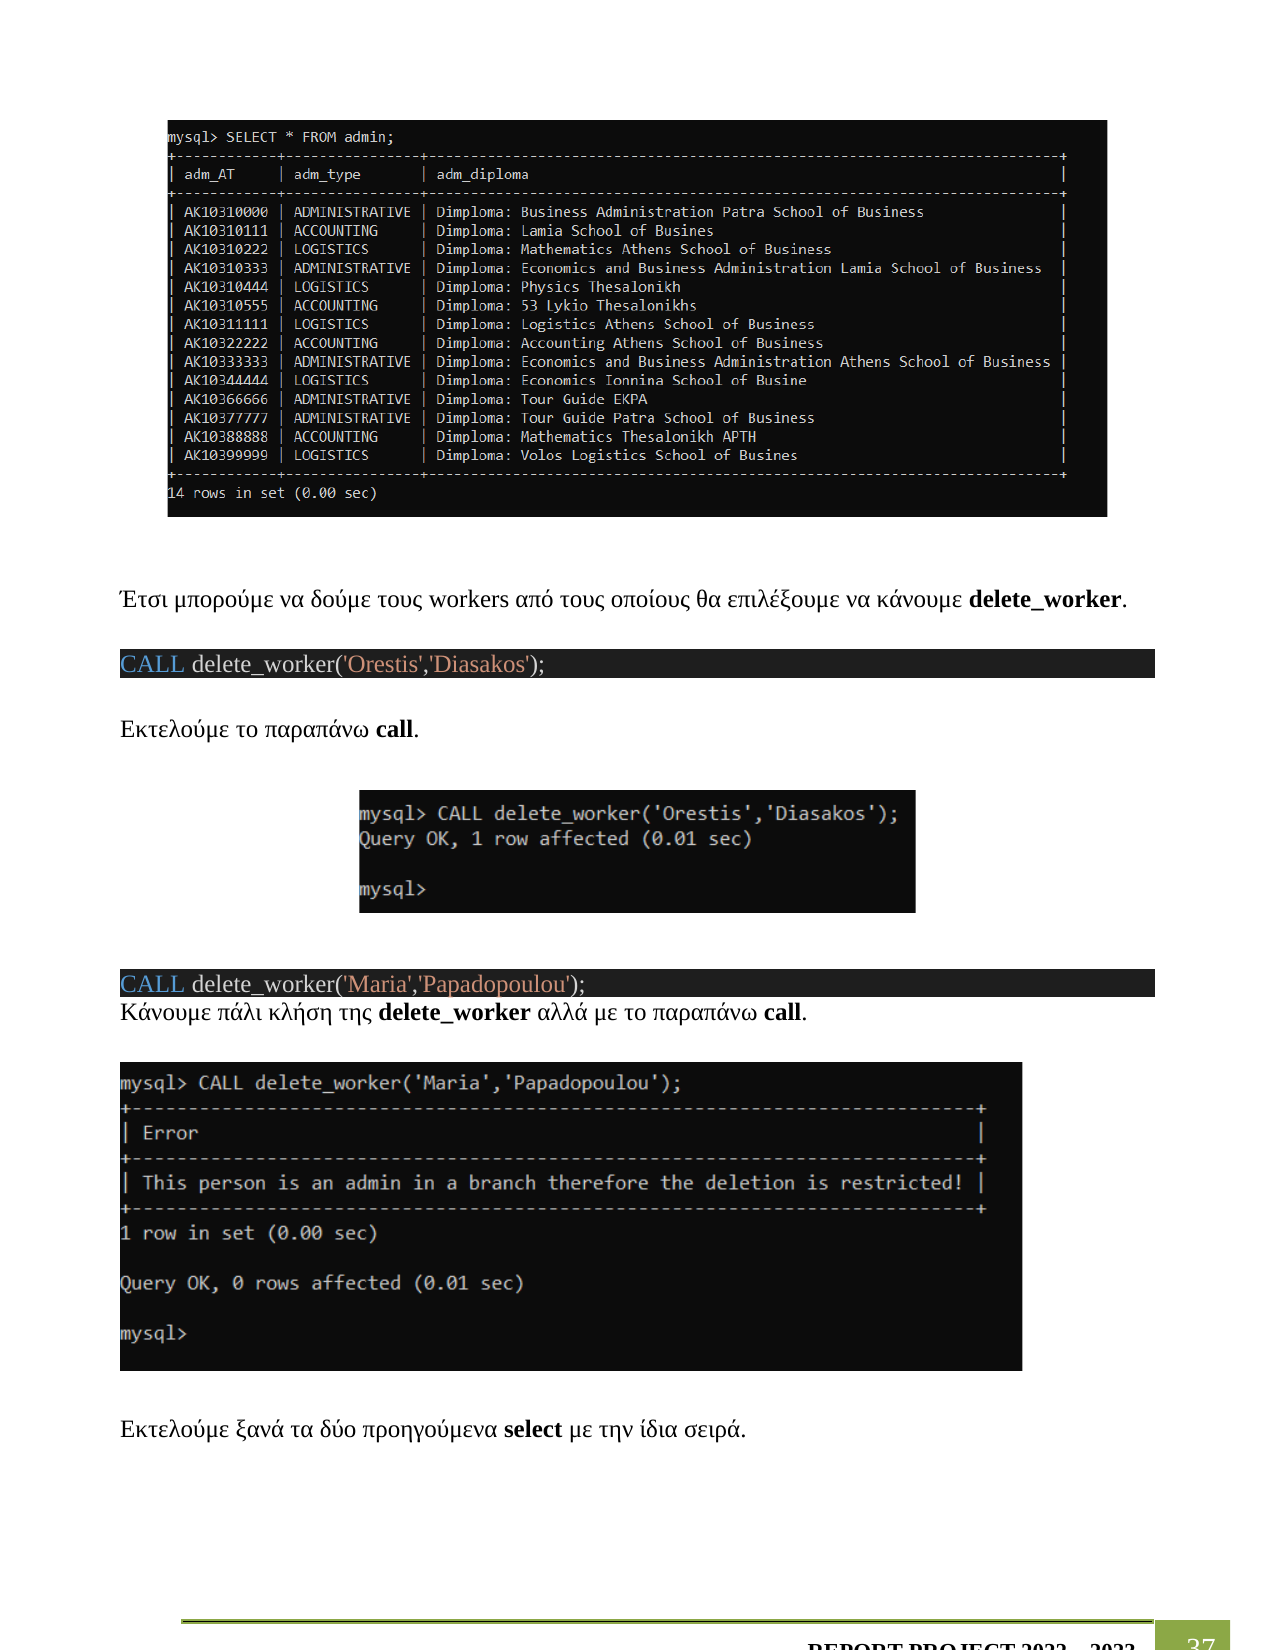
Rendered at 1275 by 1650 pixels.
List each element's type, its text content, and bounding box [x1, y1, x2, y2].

picture [359, 790, 916, 913]
text Κάνουμε πάλι κλήση της delete_worker αλλά με το παραπάνω call. [120, 997, 1155, 1026]
text Εκτελούμε το παραπάνω call. [120, 714, 1155, 743]
text Εκτελούμε ξανά τα δύο προηγούμενα select με την ίδια σειρά. [120, 1414, 1155, 1442]
text CALL delete_worker('Orestis','Diasakos'); [120, 649, 1155, 678]
text Έτσι μπορούμε να δούμε τους workers από τους οποίους θα επιλέξουμε να κάνουμε delete_worker. [120, 584, 1155, 613]
picture [167, 120, 1108, 517]
text CALL delete_worker('Maria','Papadopoulou'); [120, 969, 1155, 997]
picture [120, 1062, 1023, 1371]
